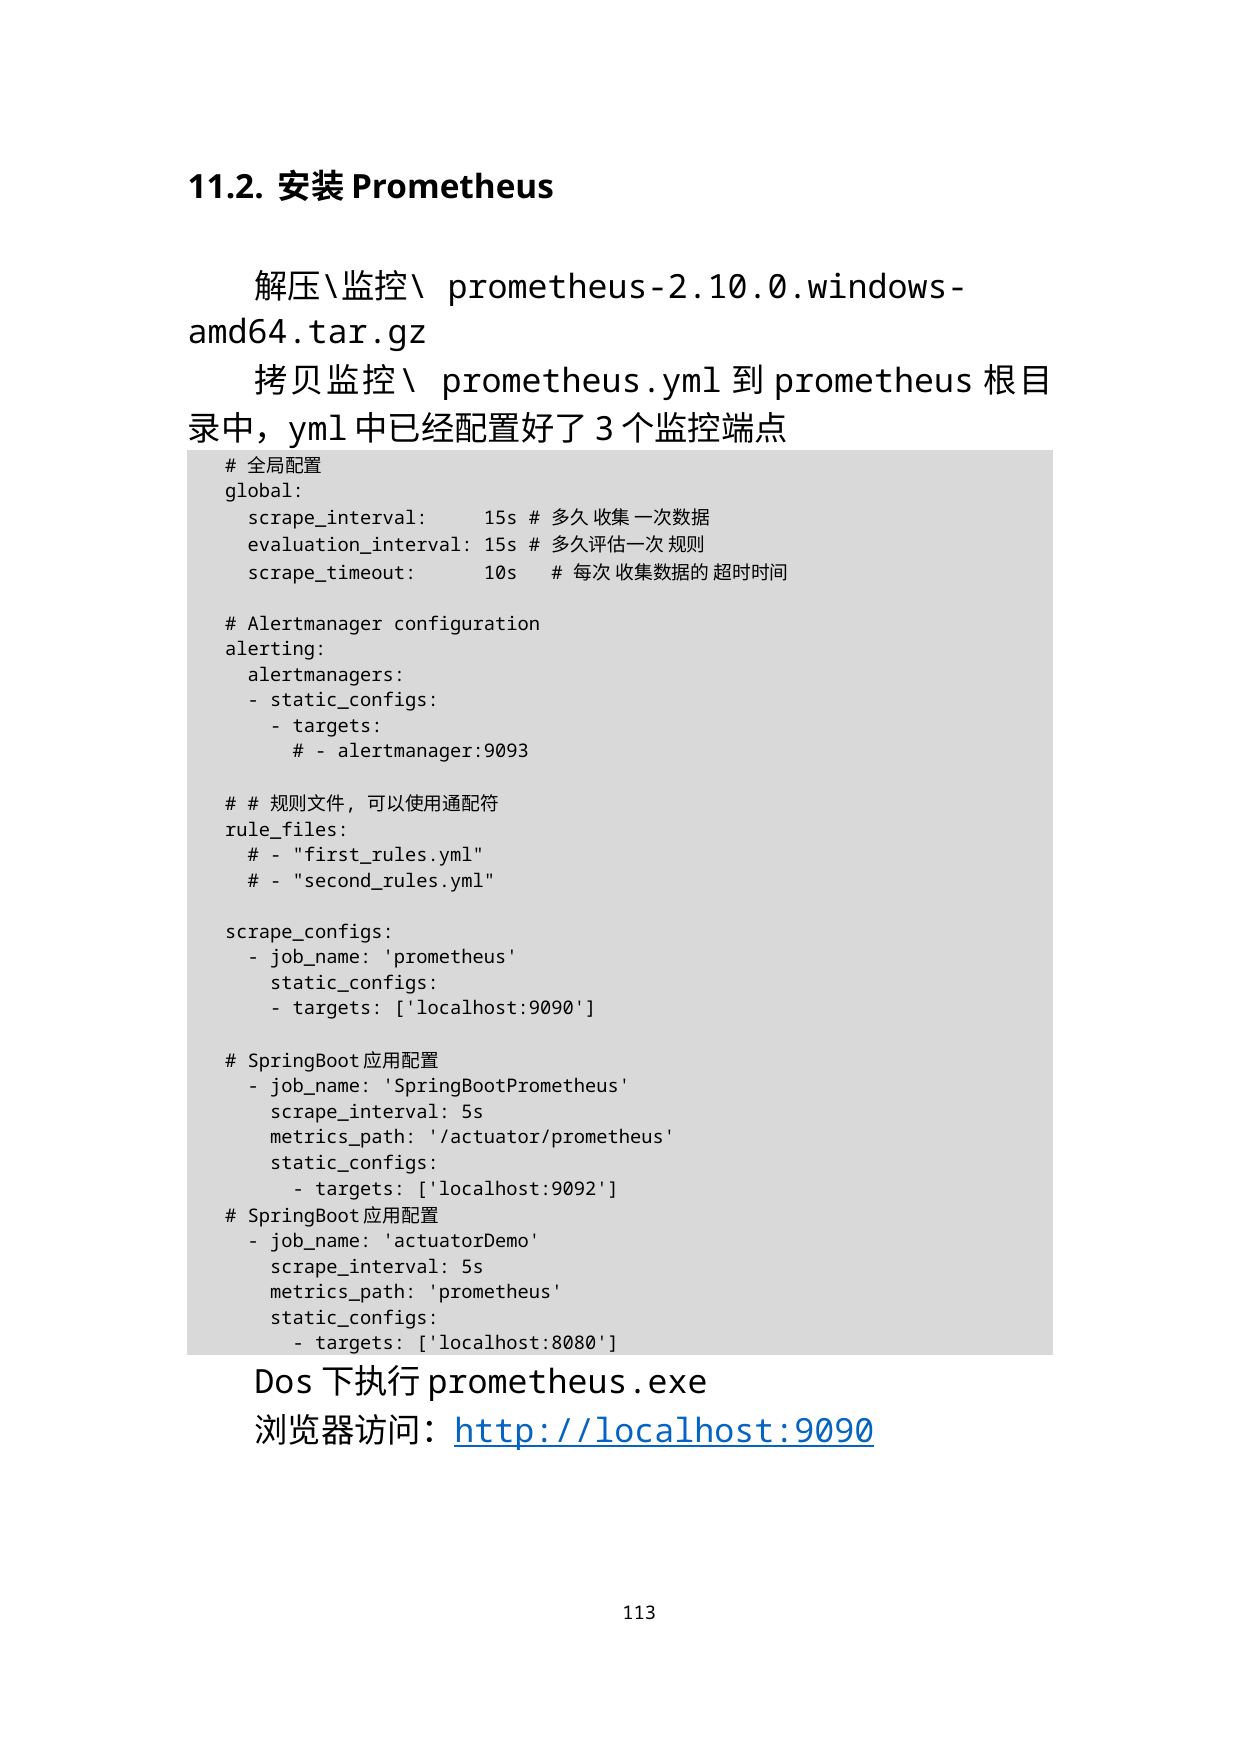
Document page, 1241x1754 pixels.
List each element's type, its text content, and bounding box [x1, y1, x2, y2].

text - job_name: 'actuatorDemo' [187, 1227, 1053, 1253]
text metrics_path: '/actuator/prometheus' [187, 1124, 1053, 1149]
text # - "second_rules.yml" [187, 867, 1053, 892]
text 拷贝监控\ prometheus.yml到prometheus根目录中，yml中已经配置好了3个监控端点 [187, 353, 1053, 450]
text - static_configs: [187, 687, 1053, 712]
text - targets: ['localhost:9090'] [187, 994, 1053, 1020]
text alerting: [187, 636, 1053, 661]
text static_configs: [187, 1304, 1053, 1329]
text scrape_interval: 15s # 多久 收集 一次数据 [187, 503, 1053, 530]
text # SpringBoot应用配置 [187, 1200, 1053, 1227]
text # - "first_rules.yml" [187, 841, 1053, 867]
text Dos下执行prometheus.exe [187, 1355, 1053, 1403]
text 浏览器访问：http://localhost:9090 [187, 1403, 1053, 1452]
text alertmanagers: [187, 661, 1053, 687]
text - targets: [187, 712, 1053, 738]
text scrape_interval: 5s [187, 1098, 1053, 1124]
text static_configs: [187, 969, 1053, 994]
text # Alertmanager configuration [187, 610, 1053, 636]
text - job_name: 'SpringBootPrometheus' [187, 1073, 1053, 1098]
text scrape_interval: 5s [187, 1253, 1053, 1278]
text - targets: ['localhost:9092'] [187, 1175, 1053, 1200]
text scrape_configs: [187, 918, 1053, 943]
text rule_files: [187, 816, 1053, 841]
text # - alertmanager:9093 [187, 738, 1053, 763]
text evaluation_interval: 15s # 多久评估一次 规则 [187, 530, 1053, 557]
text - targets: ['localhost:8080'] [187, 1329, 1053, 1355]
text # SpringBoot应用配置 [187, 1046, 1053, 1073]
text static_configs: [187, 1149, 1053, 1175]
subtitle 安装Prometheus [187, 160, 1053, 208]
text - job_name: 'prometheus' [187, 943, 1053, 969]
text metrics_path: 'prometheus' [187, 1278, 1053, 1304]
text scrape_timeout: 10s # 每次 收集数据的 超时时间 [187, 557, 1053, 584]
text 解压\监控\ prometheus-2.10.0.windows-amd64.tar.gz [187, 259, 1053, 353]
text global: [187, 477, 1053, 503]
text # # 规则文件, 可以使用通配符 [187, 789, 1053, 816]
text # 全局配置 [187, 450, 1053, 477]
